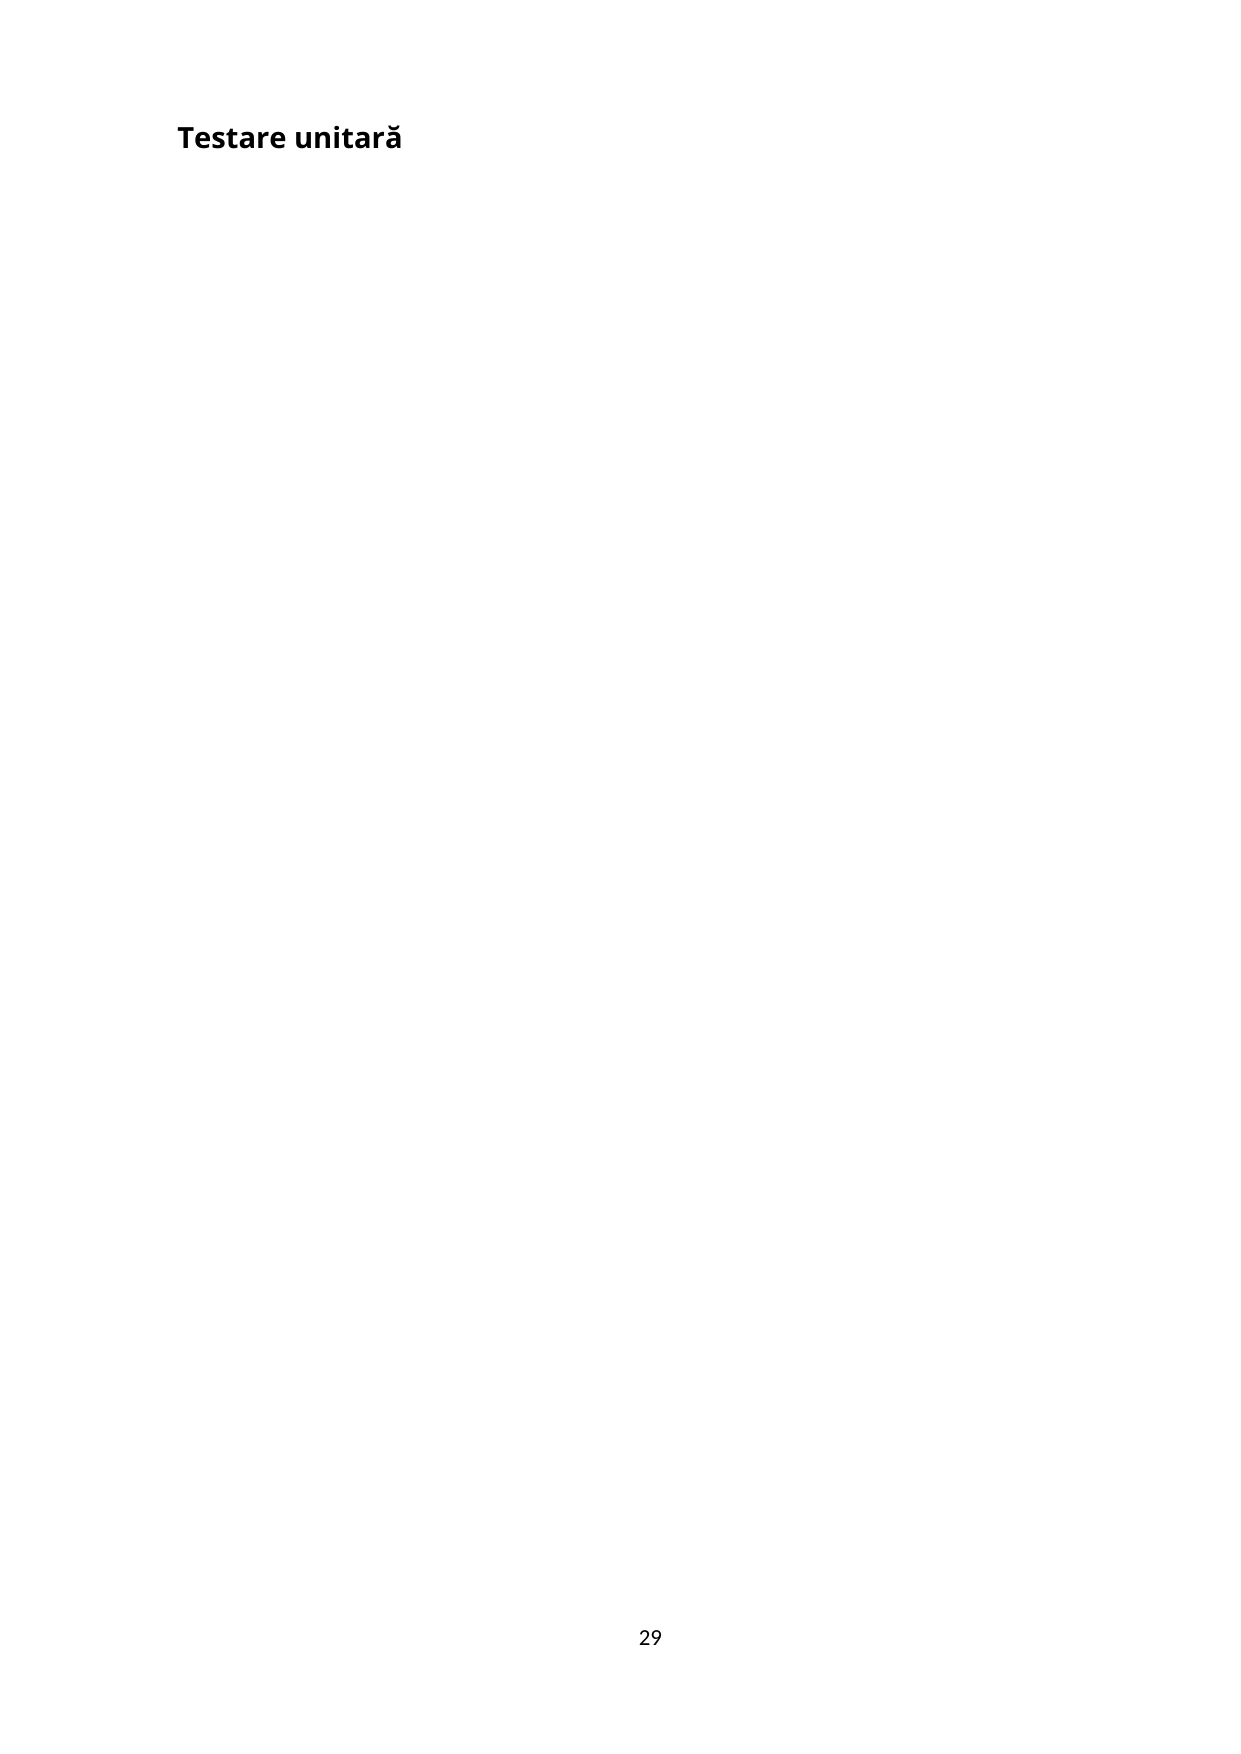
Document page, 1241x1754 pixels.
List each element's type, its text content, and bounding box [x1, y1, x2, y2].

text Testare unitară [177, 117, 1123, 157]
